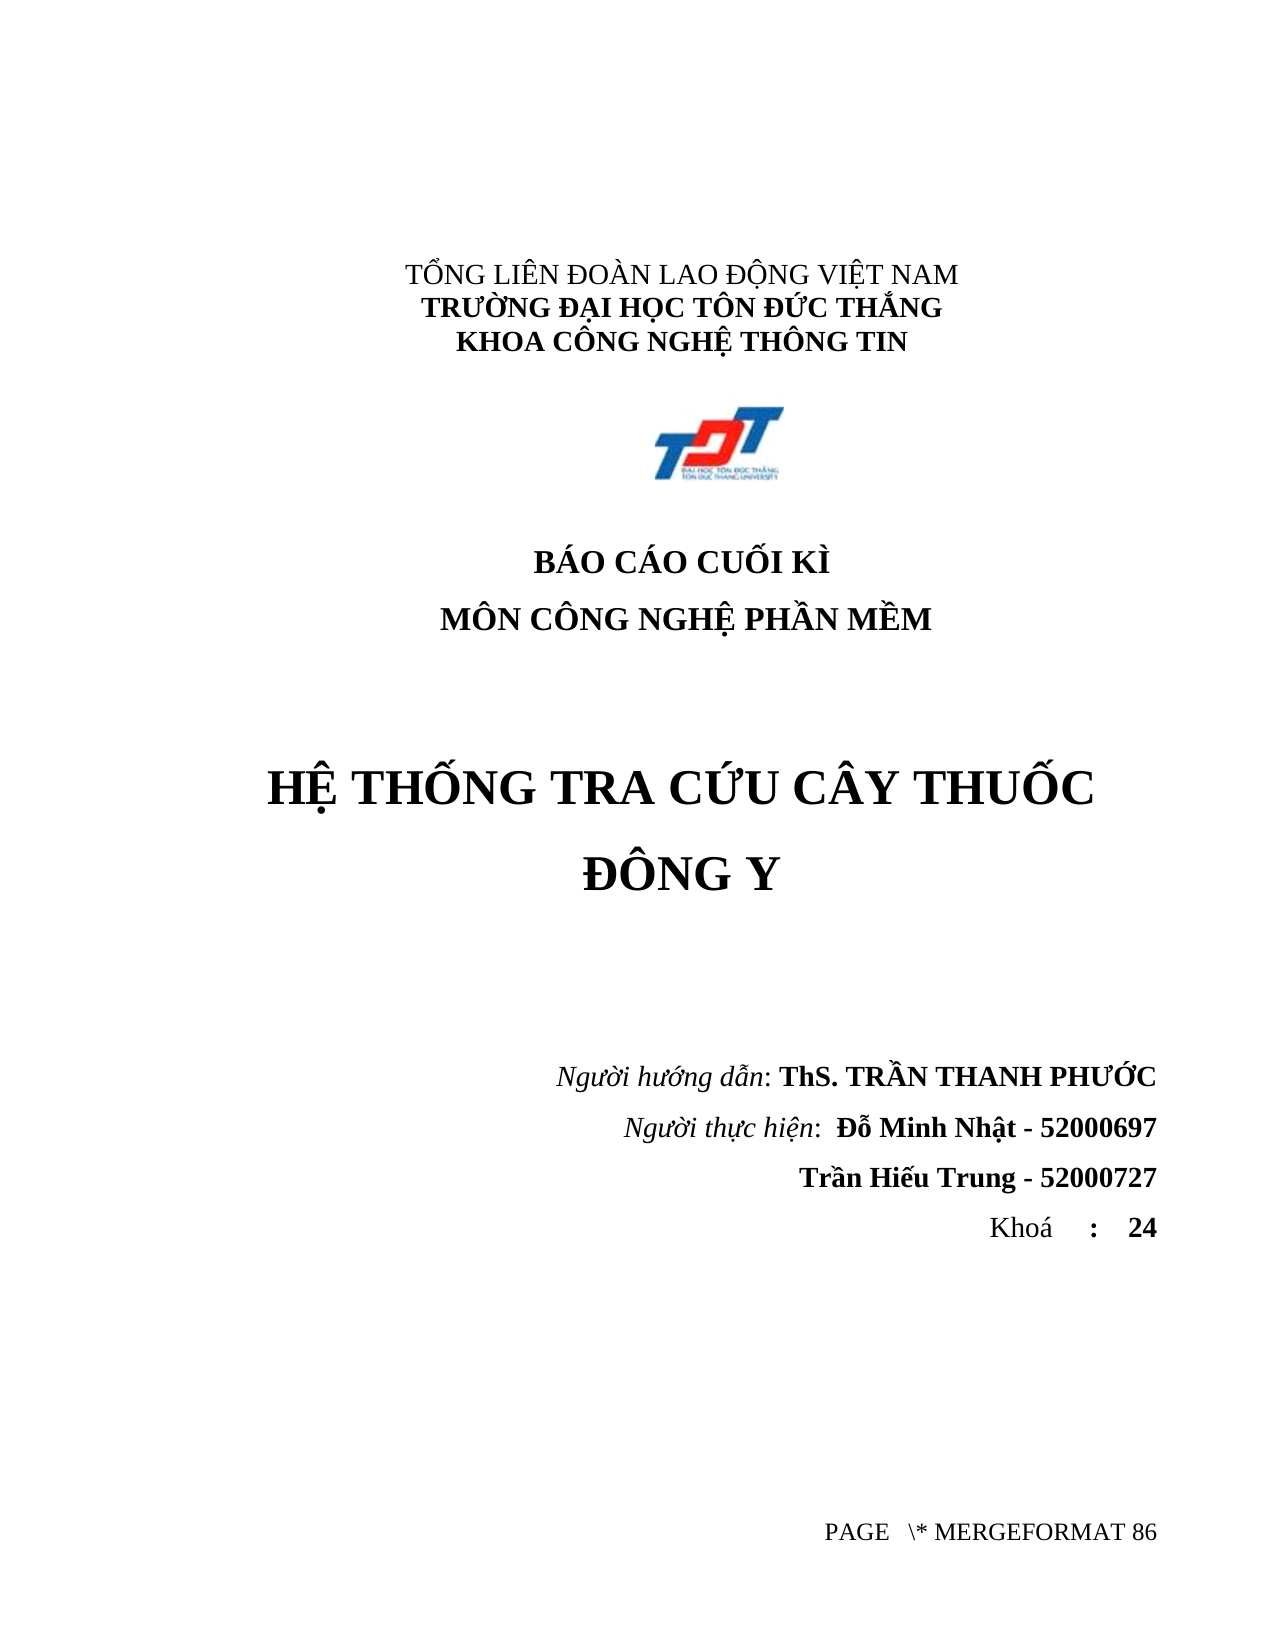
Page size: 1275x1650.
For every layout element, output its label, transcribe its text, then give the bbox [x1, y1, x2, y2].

text Người hướng dẫn: ThS. TRẦN THANH PHƯỚC [207, 1059, 1157, 1093]
text HỆ THỐNG TRA CỨU CÂY THUỐC ĐÔNG Y [207, 757, 1157, 901]
picture [654, 386, 785, 509]
text MÔN CÔNG NGHỆ PHẦN MỀM [207, 599, 1157, 638]
text KHOA CÔNG NGHỆ THÔNG TIN [207, 324, 1157, 358]
text BÁO CÁO CUỐI KÌ [207, 542, 1157, 580]
text Khoá : 24 [207, 1210, 1157, 1244]
text Trần Hiếu Trung - 52000727 [207, 1160, 1157, 1193]
text TRƯỜNG ĐẠI HỌC TÔN ĐỨC THẮNG [207, 291, 1157, 324]
text TỔNG LIÊN ĐOÀN LAO ĐỘNG VIỆT NAM [207, 257, 1157, 291]
text Người thực hiện: Đỗ Minh Nhật - 52000697 [207, 1110, 1157, 1143]
